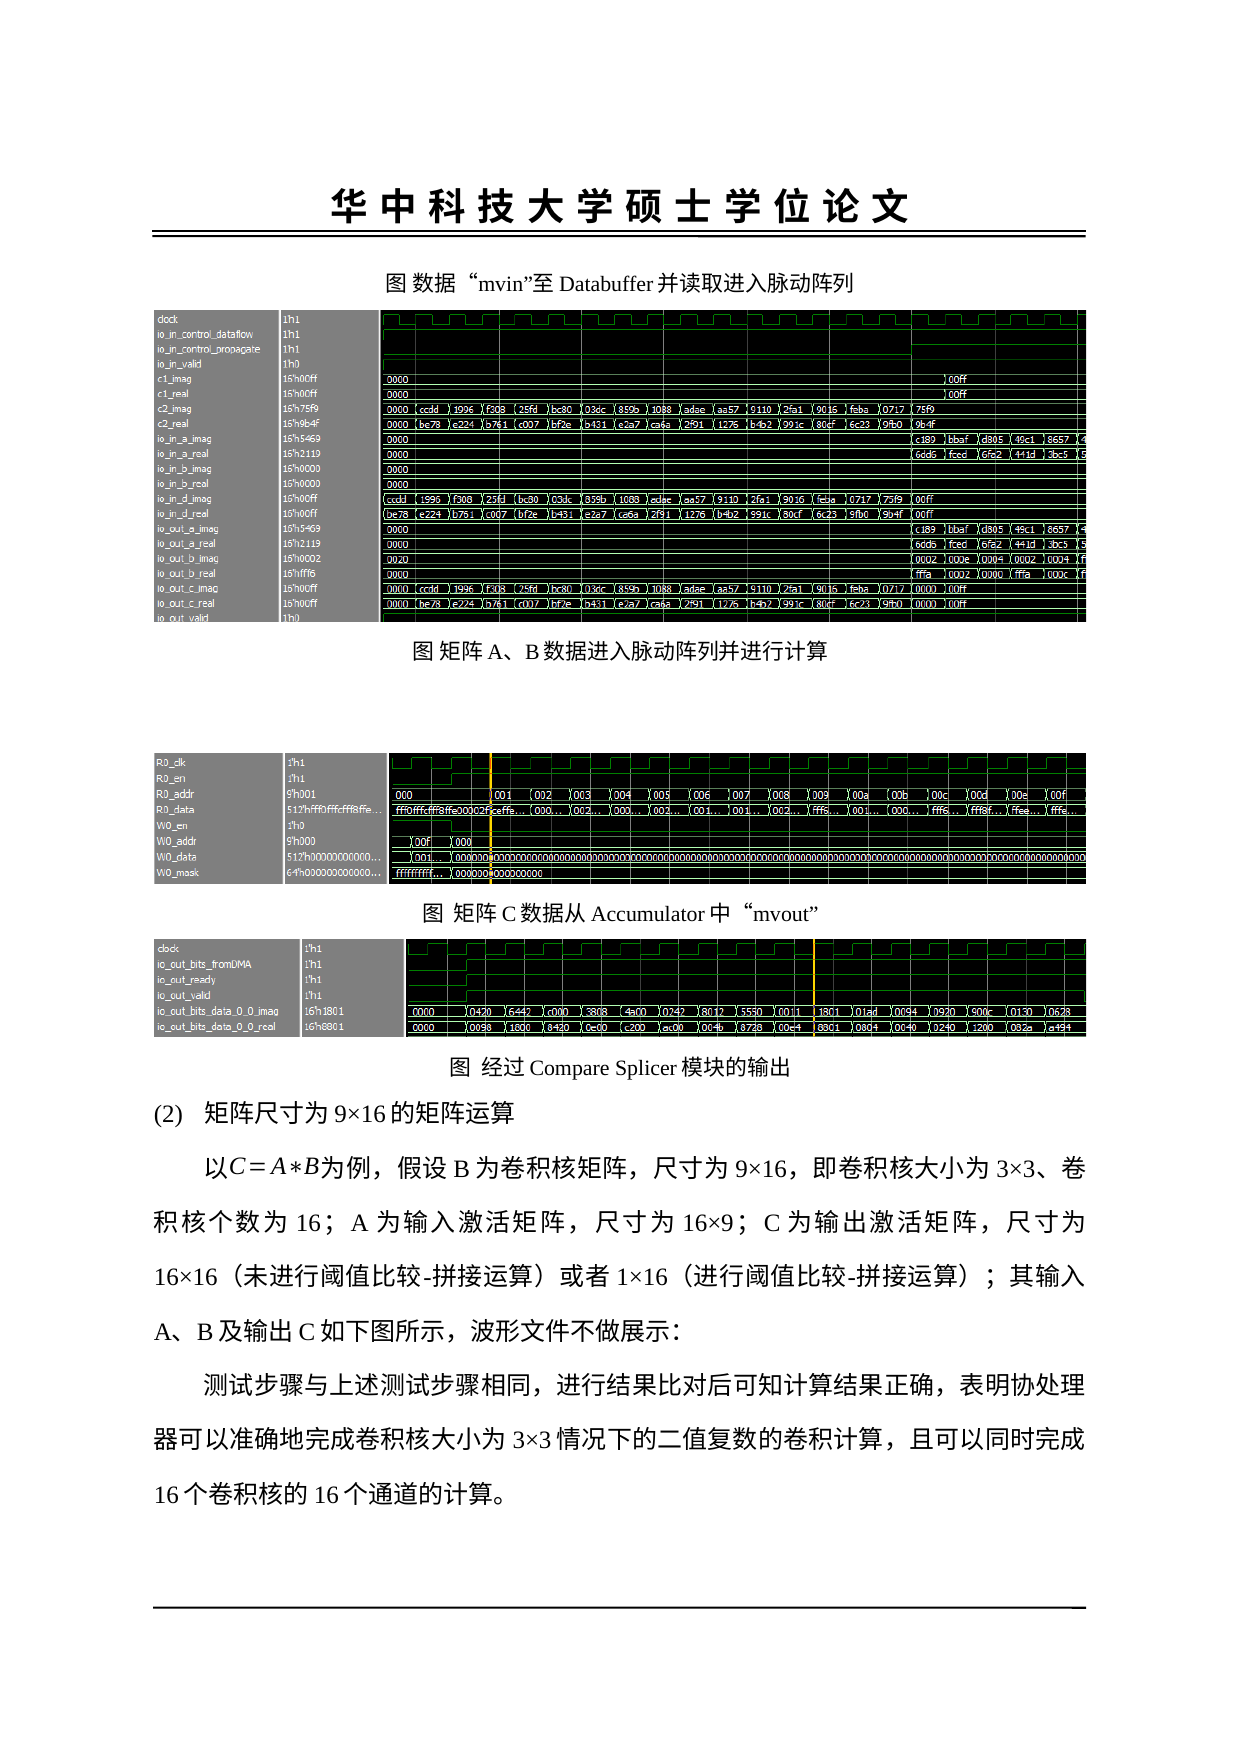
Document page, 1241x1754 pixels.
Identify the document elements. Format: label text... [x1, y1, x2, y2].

text 以为例，假设B为卷积核矩阵，尺寸为9×16，即卷积核大小为3×3、卷积核个数为16；A为输入激活矩阵，尺寸为16×9；C为输出激活矩阵，尺寸为16×16（未进行阈值比较-拼接运算）或者1×16（进行阈值比较-拼接运算）；其输入A、B及输出C如下图所示，波形文件不做展示： [153, 1148, 1087, 1347]
text 图 经过Compare Splicer模块的输出 [153, 1049, 1087, 1081]
text 图 矩阵C数据从Accumulator中“mvout” [153, 896, 1087, 927]
list 矩阵尺寸为9×16的矩阵运算 [153, 1094, 1087, 1130]
text 图 数据“mvin”至Databuffer并读取进入脉动阵列 [153, 266, 1087, 297]
text 测试步骤与上述测试步骤相同，进行结果比对后可知计算结果正确，表明协处理器可以准确地完成卷积核大小为3×3情况下的二值复数的卷积计算，且可以同时完成16个卷积核的16个通道的计算。 [153, 1366, 1087, 1511]
picture [154, 939, 1087, 1037]
text 图 矩阵A、B数据进入脉动阵列并进行计算 [153, 634, 1087, 666]
picture [154, 310, 1087, 622]
picture [154, 753, 1086, 884]
